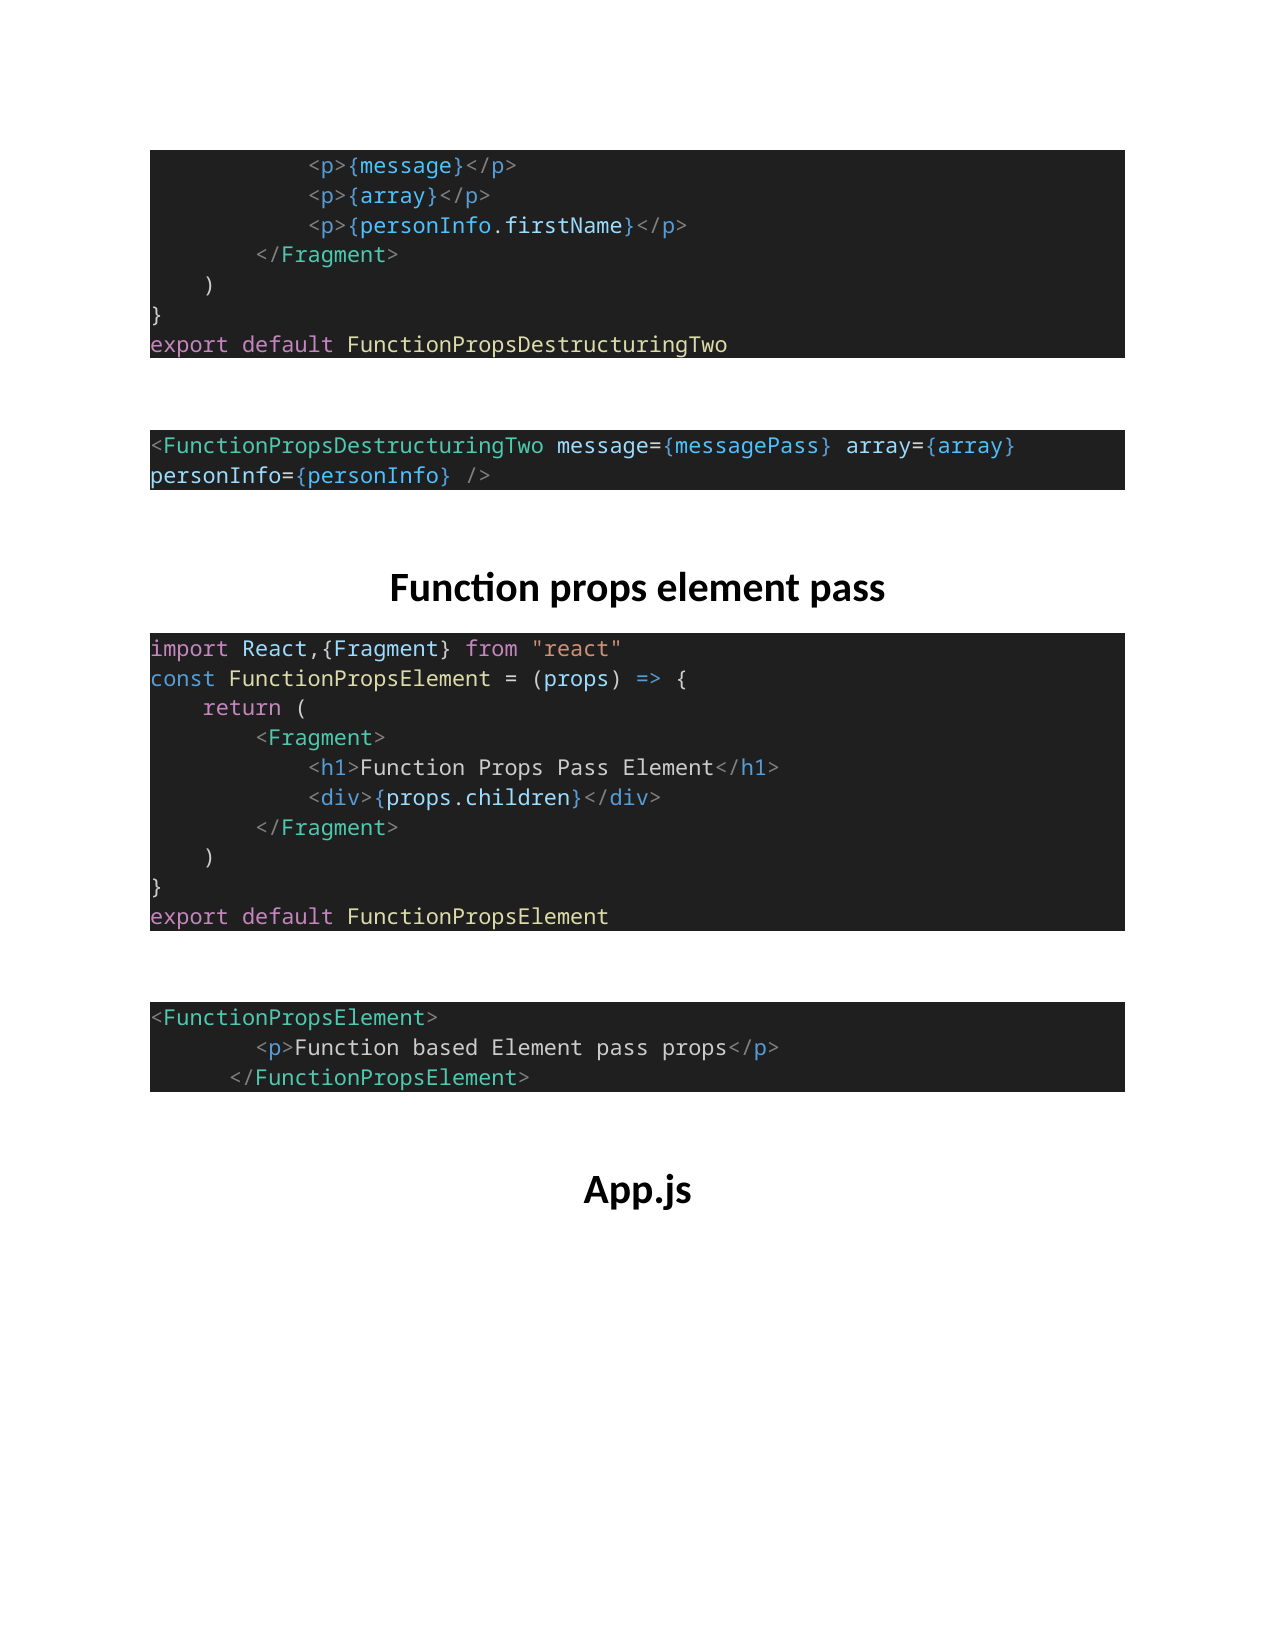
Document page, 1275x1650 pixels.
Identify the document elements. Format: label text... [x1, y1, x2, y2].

text } [150, 299, 1125, 329]
text </Fragment> [150, 239, 1125, 269]
text </Fragment> [150, 812, 1125, 841]
text } [150, 871, 1125, 901]
text ) [150, 269, 1125, 299]
text <FunctionPropsDestructuringTwo message={messagePass} array={array} personInfo={personInfo} /> [150, 430, 1125, 490]
text <p>{array}</p> [150, 180, 1125, 209]
text ) [150, 841, 1125, 871]
text <p>Function based Element pass props</p> [150, 1032, 1125, 1062]
text const FunctionPropsElement = (props) => { [150, 663, 1125, 692]
text <p>{message}</p> [150, 150, 1125, 180]
text </FunctionPropsElement> [150, 1062, 1125, 1092]
text Function props element pass [150, 561, 1125, 612]
text <p>{personInfo.firstName}</p> [150, 209, 1125, 239]
text export default FunctionPropsDestructuringTwo [150, 329, 1125, 358]
text export default FunctionPropsElement [150, 901, 1125, 931]
text App.js [150, 1163, 1125, 1214]
text import React,{Fragment} from "react" [150, 633, 1125, 663]
text <div>{props.children}</div> [150, 782, 1125, 812]
text <h1>Function Props Pass Element</h1> [150, 752, 1125, 782]
text <FunctionPropsElement> [150, 1002, 1125, 1032]
text return ( [150, 692, 1125, 722]
text <Fragment> [150, 722, 1125, 752]
